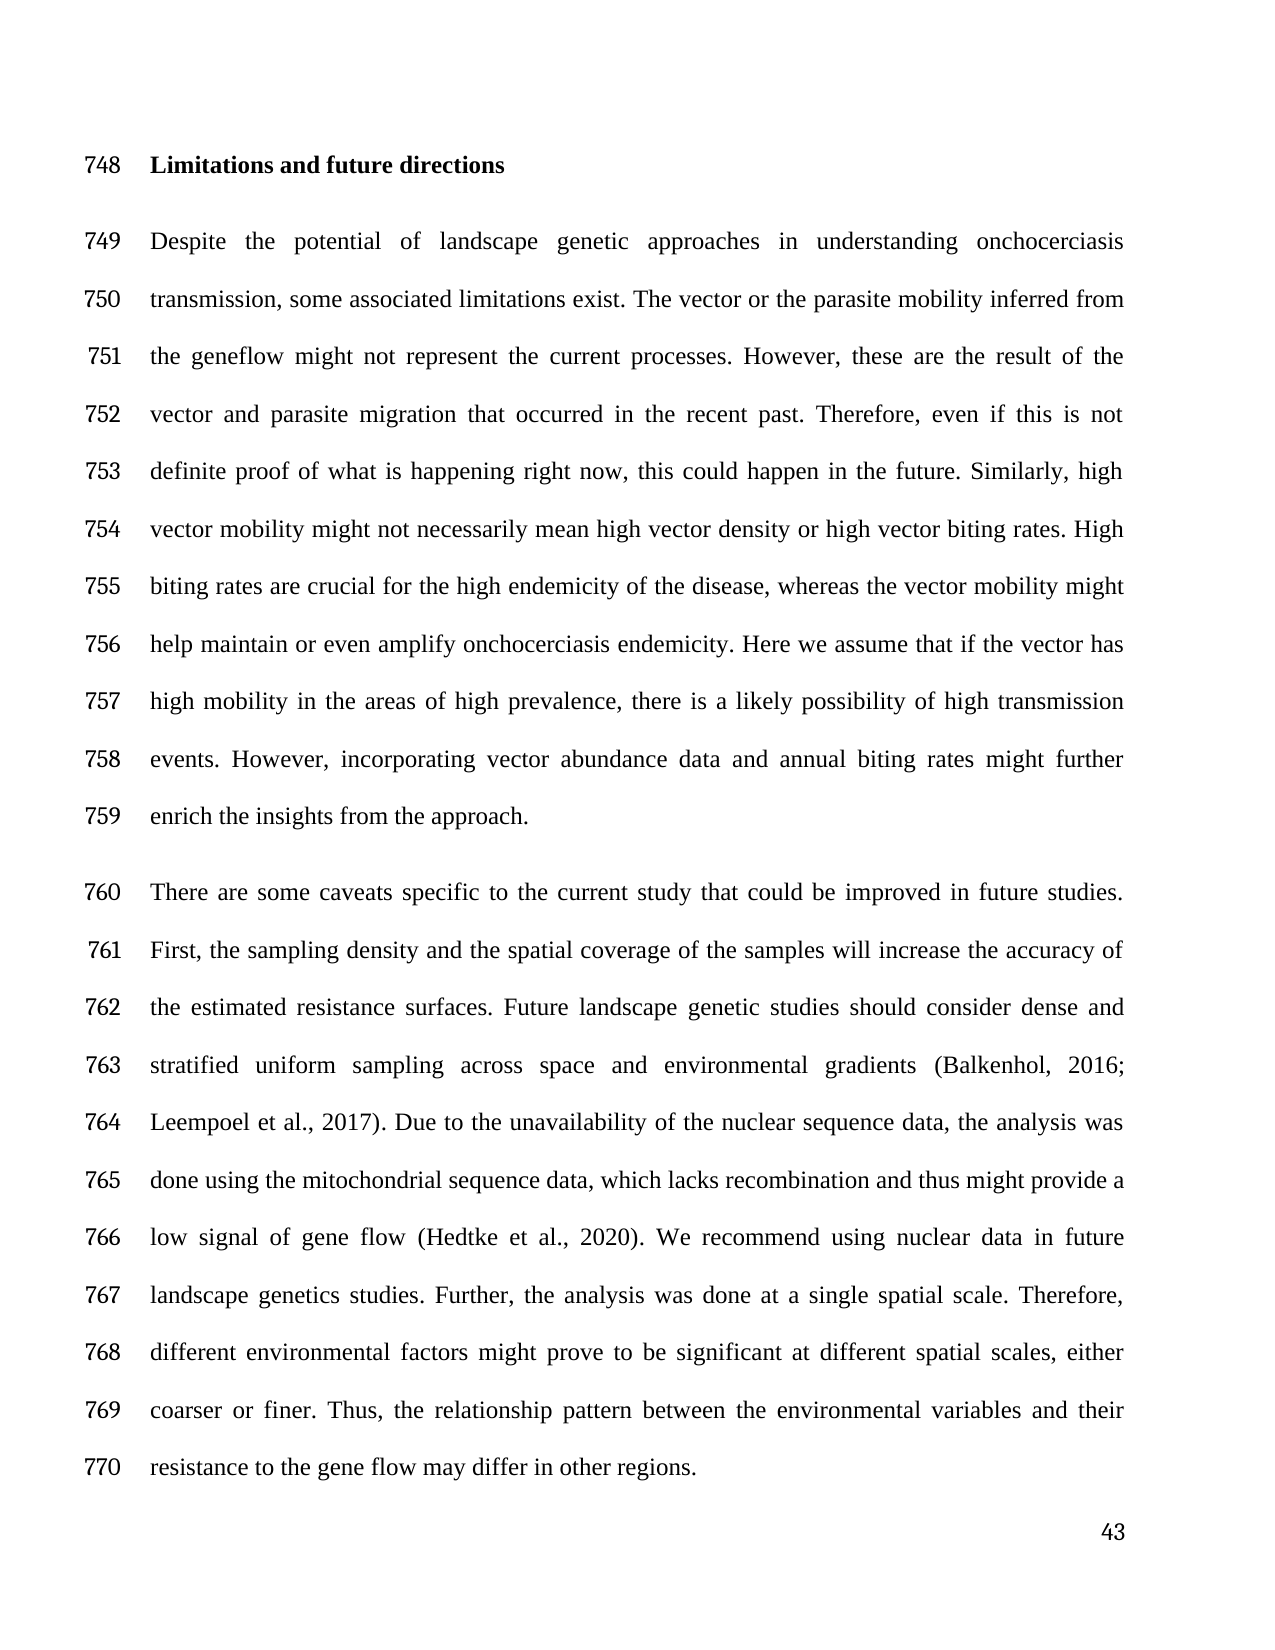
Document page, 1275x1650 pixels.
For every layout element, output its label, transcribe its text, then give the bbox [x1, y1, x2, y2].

subtitle Limitations and future directions [150, 150, 1125, 179]
text Despite the potential of landscape genetic approaches in understanding onchocerciasis transmission, some associated limitations exist. The vector or the parasite mobility inferred from the geneflow might not represent the current processes. However, these are the result of the vector and parasite migration that occurred in the recent past. Therefore, even if this is not definite proof of what is happening right now, this could happen in the future. Similarly, high vector mobility might not necessarily mean high vector density or high vector biting rates. High biting rates are crucial for the high endemicity of the disease, whereas the vector mobility might help maintain or even amplify onchocerciasis endemicity. Here we assume that if the vector has high mobility in the areas of high prevalence, there is a likely possibility of high transmission events. However, incorporating vector abundance data and annual biting rates might further enrich the insights from the approach. [150, 226, 1125, 830]
text There are some caveats specific to the current study that could be improved in future studies. First, the sampling density and the spatial coverage of the samples will increase the accuracy of the estimated resistance surfaces. Future landscape genetic studies should consider dense and stratified uniform sampling across space and environmental gradients (Balkenhol, 2016; Leempoel et al., 2017). Due to the unavailability of the nuclear sequence data, the analysis was done using the mitochondrial sequence data, which lacks recombination and thus might provide a low signal of gene flow (Hedtke et al., 2020). We recommend using nuclear data in future landscape genetics studies. Further, the analysis was done at a single spatial scale. Therefore, different environmental factors might prove to be significant at different spatial scales, either coarser or finer. Thus, the relationship pattern between the environmental variables and their resistance to the gene flow may differ in other regions. [150, 877, 1125, 1481]
